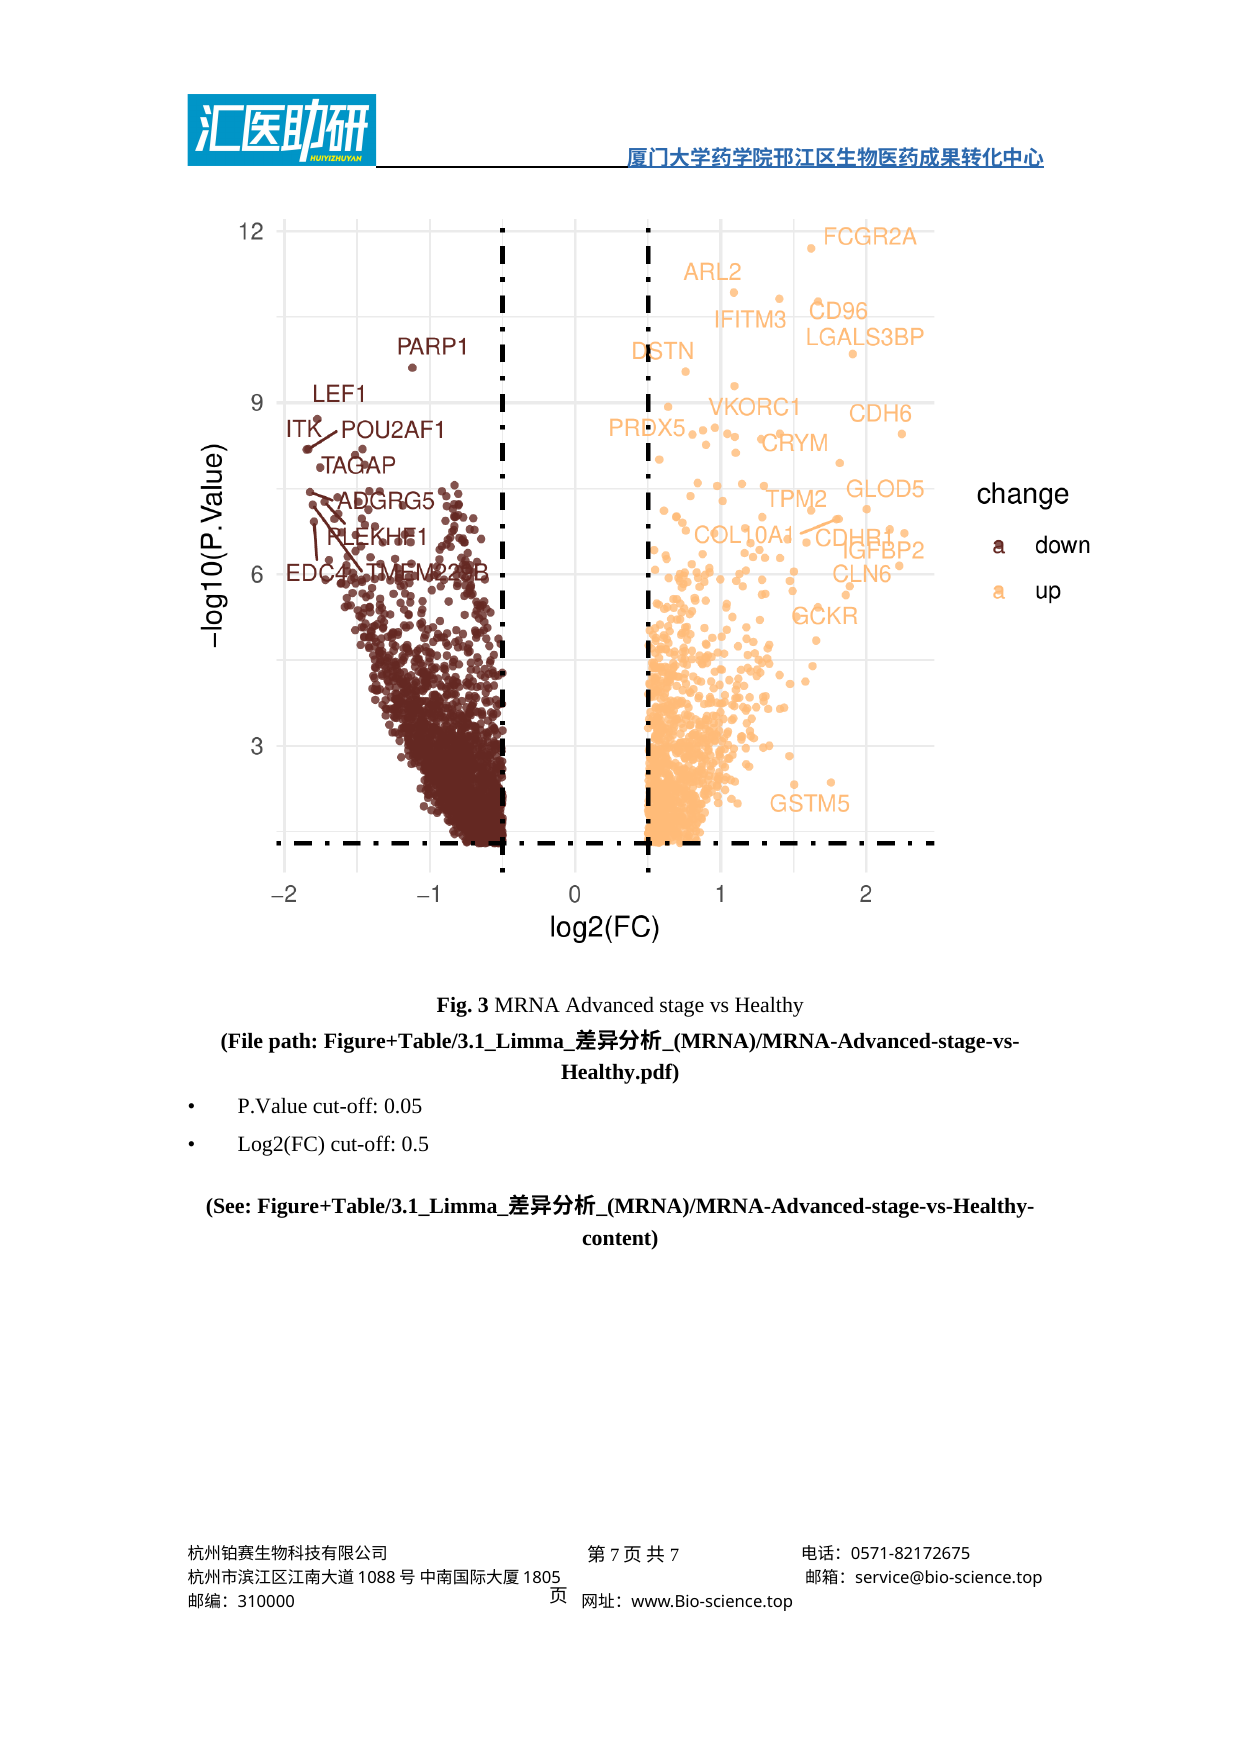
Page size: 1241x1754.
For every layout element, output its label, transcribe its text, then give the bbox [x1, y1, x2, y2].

list P.Value cut-off: 0.05 [187, 1093, 1053, 1118]
picture [187, 204, 1118, 959]
picture [201, 118, 208, 127]
text (See: Figure+Table/3.1_Limma_差异分析_(MRNA)/MRNA-Advanced-stage-vs-Healthy-content) [187, 1176, 1053, 1236]
picture [282, 99, 327, 161]
picture [210, 106, 243, 150]
text Fig. 3 MRNA Advanced stage vs Healthy [187, 992, 1053, 1017]
picture [196, 131, 208, 150]
list Log2(FC) cut-off: 0.5 [187, 1135, 1053, 1160]
picture [243, 106, 284, 150]
picture [327, 106, 368, 150]
picture [204, 106, 210, 114]
text (File path: Figure+Table/3.1_Limma_差异分析_(MRNA)/MRNA-Advanced-stage-vs-Healthy.pdf) [187, 1024, 1053, 1084]
